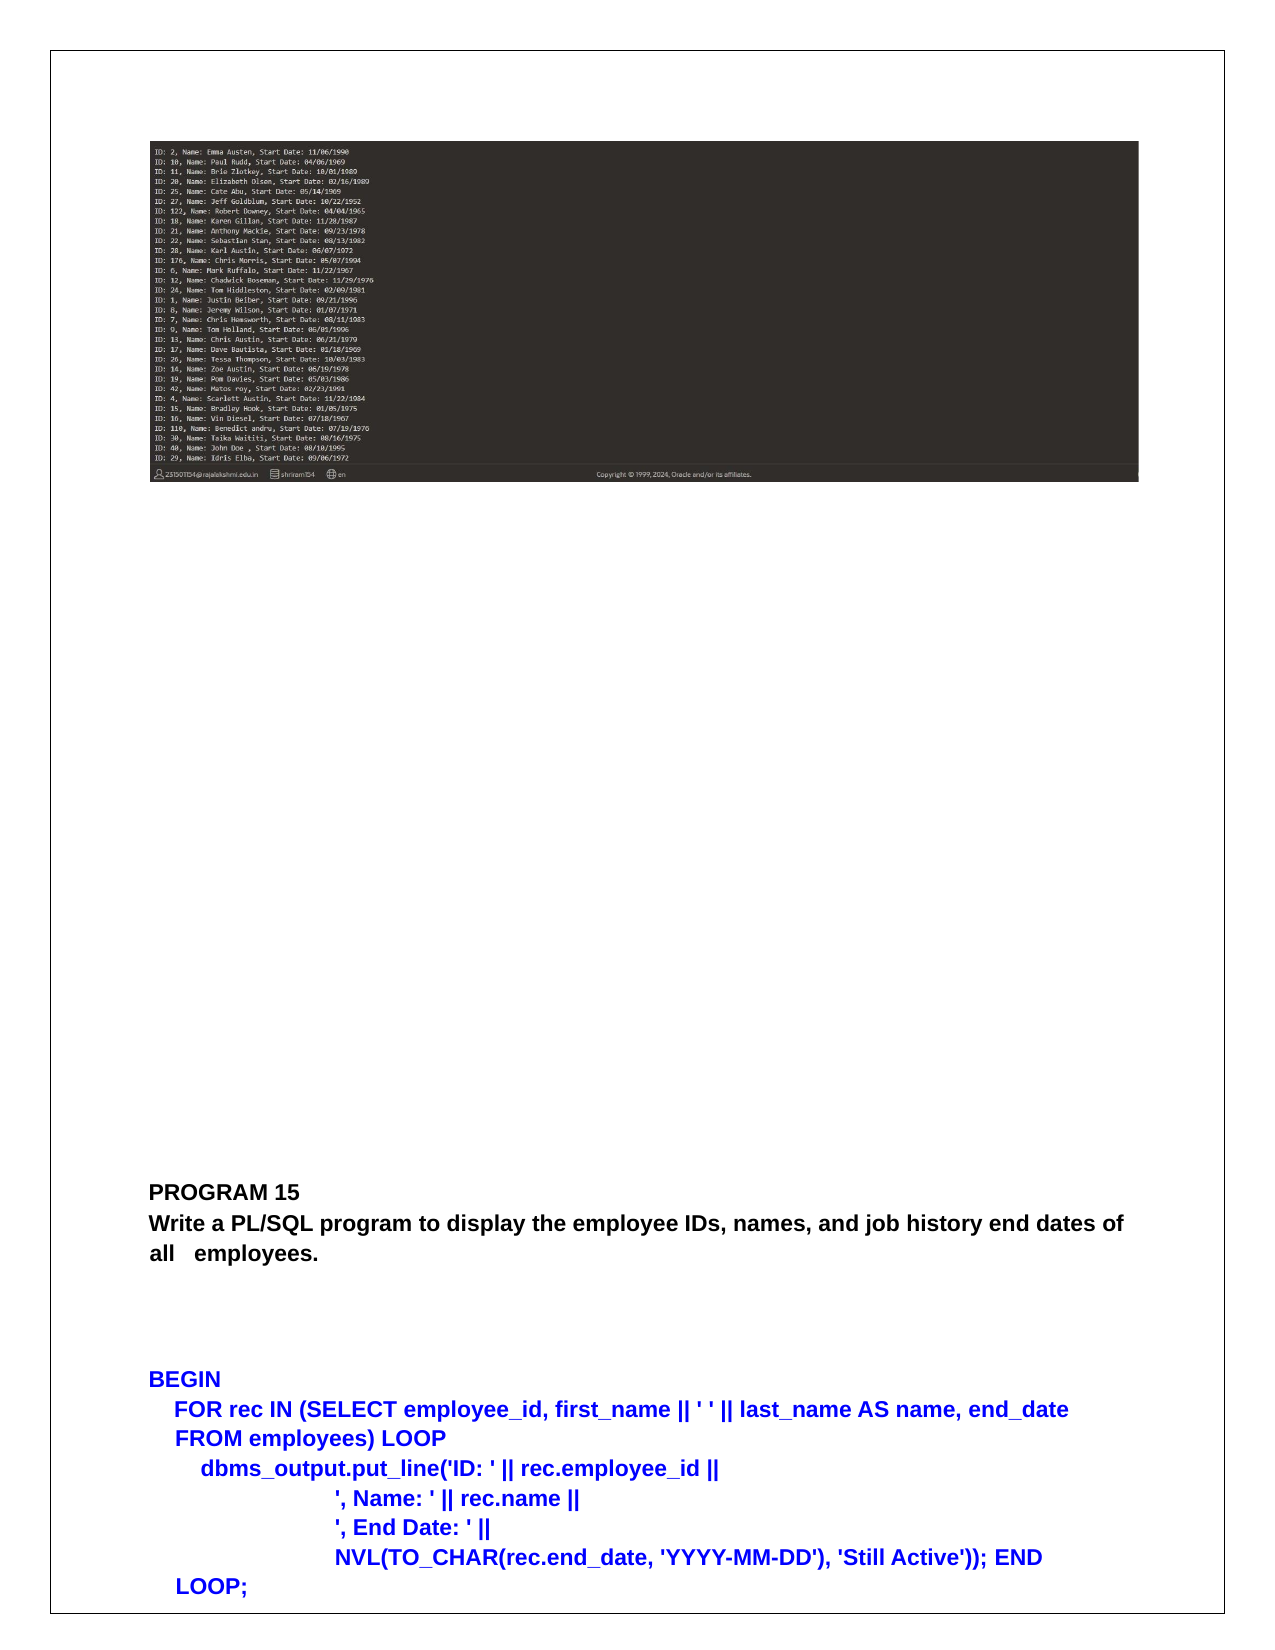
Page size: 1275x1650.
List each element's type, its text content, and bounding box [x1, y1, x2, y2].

text ', Name: ' || rec.name || [334, 1484, 1135, 1511]
text ', End Date: ' || [334, 1514, 1135, 1541]
text dbms_output.put_line('ID: ' || rec.employee_id || [200, 1455, 1135, 1481]
text FOR rec IN (SELECT employee_id, first_name || ' ' || last_name AS name, end_date FROM employees) LOOP [174, 1396, 1070, 1452]
text PROGRAM 15 [148, 1179, 1125, 1205]
text NVL(TO_CHAR(rec.end_date, 'YYYY-MM-DD'), 'Still Active')); END LOOP; [175, 1544, 1044, 1599]
text BEGIN [148, 1366, 1135, 1393]
text Write a PL/SQL program to display the employee IDs, names, and job history end dates of all employees. [148, 1210, 1152, 1266]
picture [150, 141, 1139, 482]
